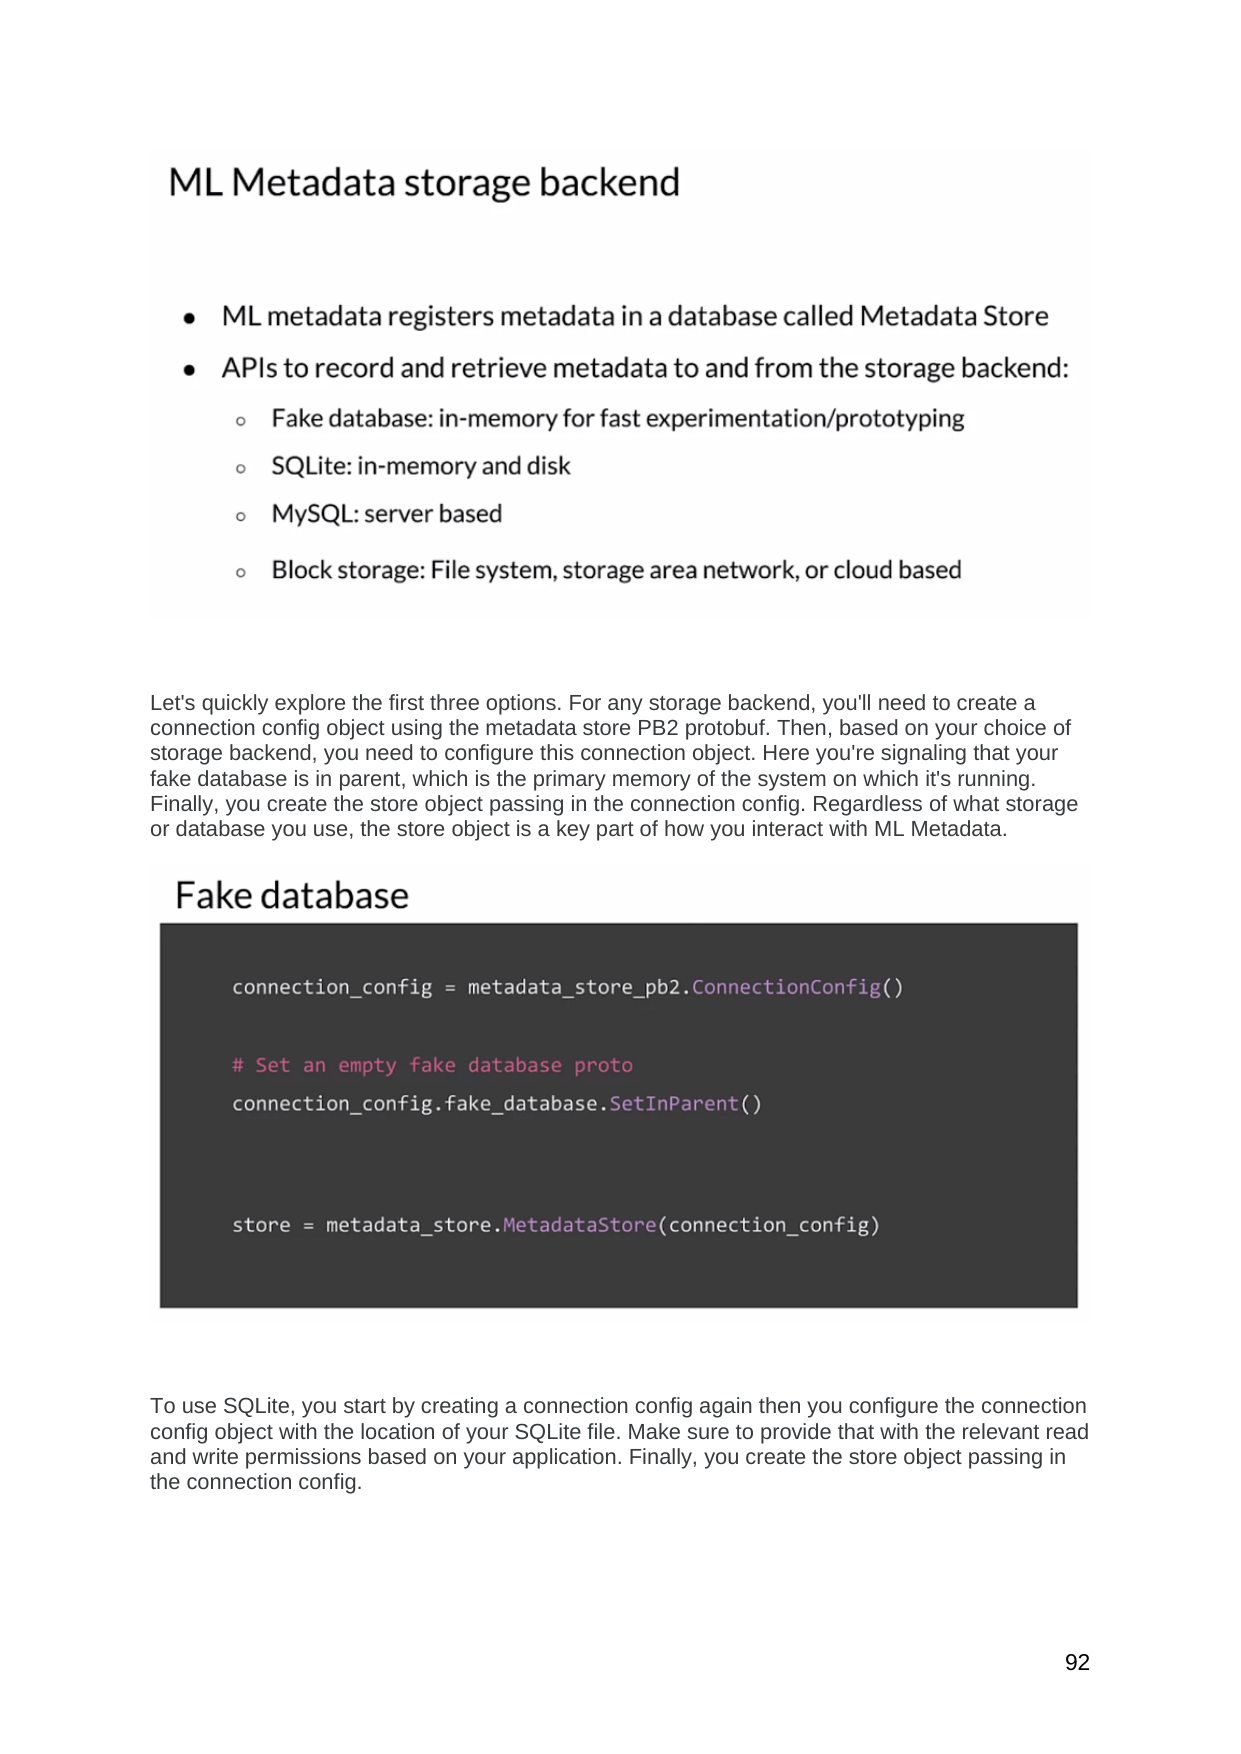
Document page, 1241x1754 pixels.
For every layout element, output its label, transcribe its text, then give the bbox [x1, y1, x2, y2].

text Let's quickly explore the first three options. For any storage backend, you'll need to create a connection config object using the metadata store PB2 protobuf. Then, based on your choice of storage backend, you need to configure this connection object. Here you're signaling that your fake database is in parent, which is the primary memory of the system on which it's running. Finally, you create the store object passing in the connection config. Regardless of what storage or database you use, the store object is a key part of how you interact with ML Metadata. [150, 690, 1090, 841]
picture [150, 863, 1091, 1323]
picture [150, 150, 1091, 619]
text To use SQLite, you start by creating a connection config again then you configure the connection config object with the location of your SQLite file. Make sure to provide that with the relevant read and write permissions based on your application. Finally, you create the store object passing in the connection config. [150, 1393, 1090, 1494]
